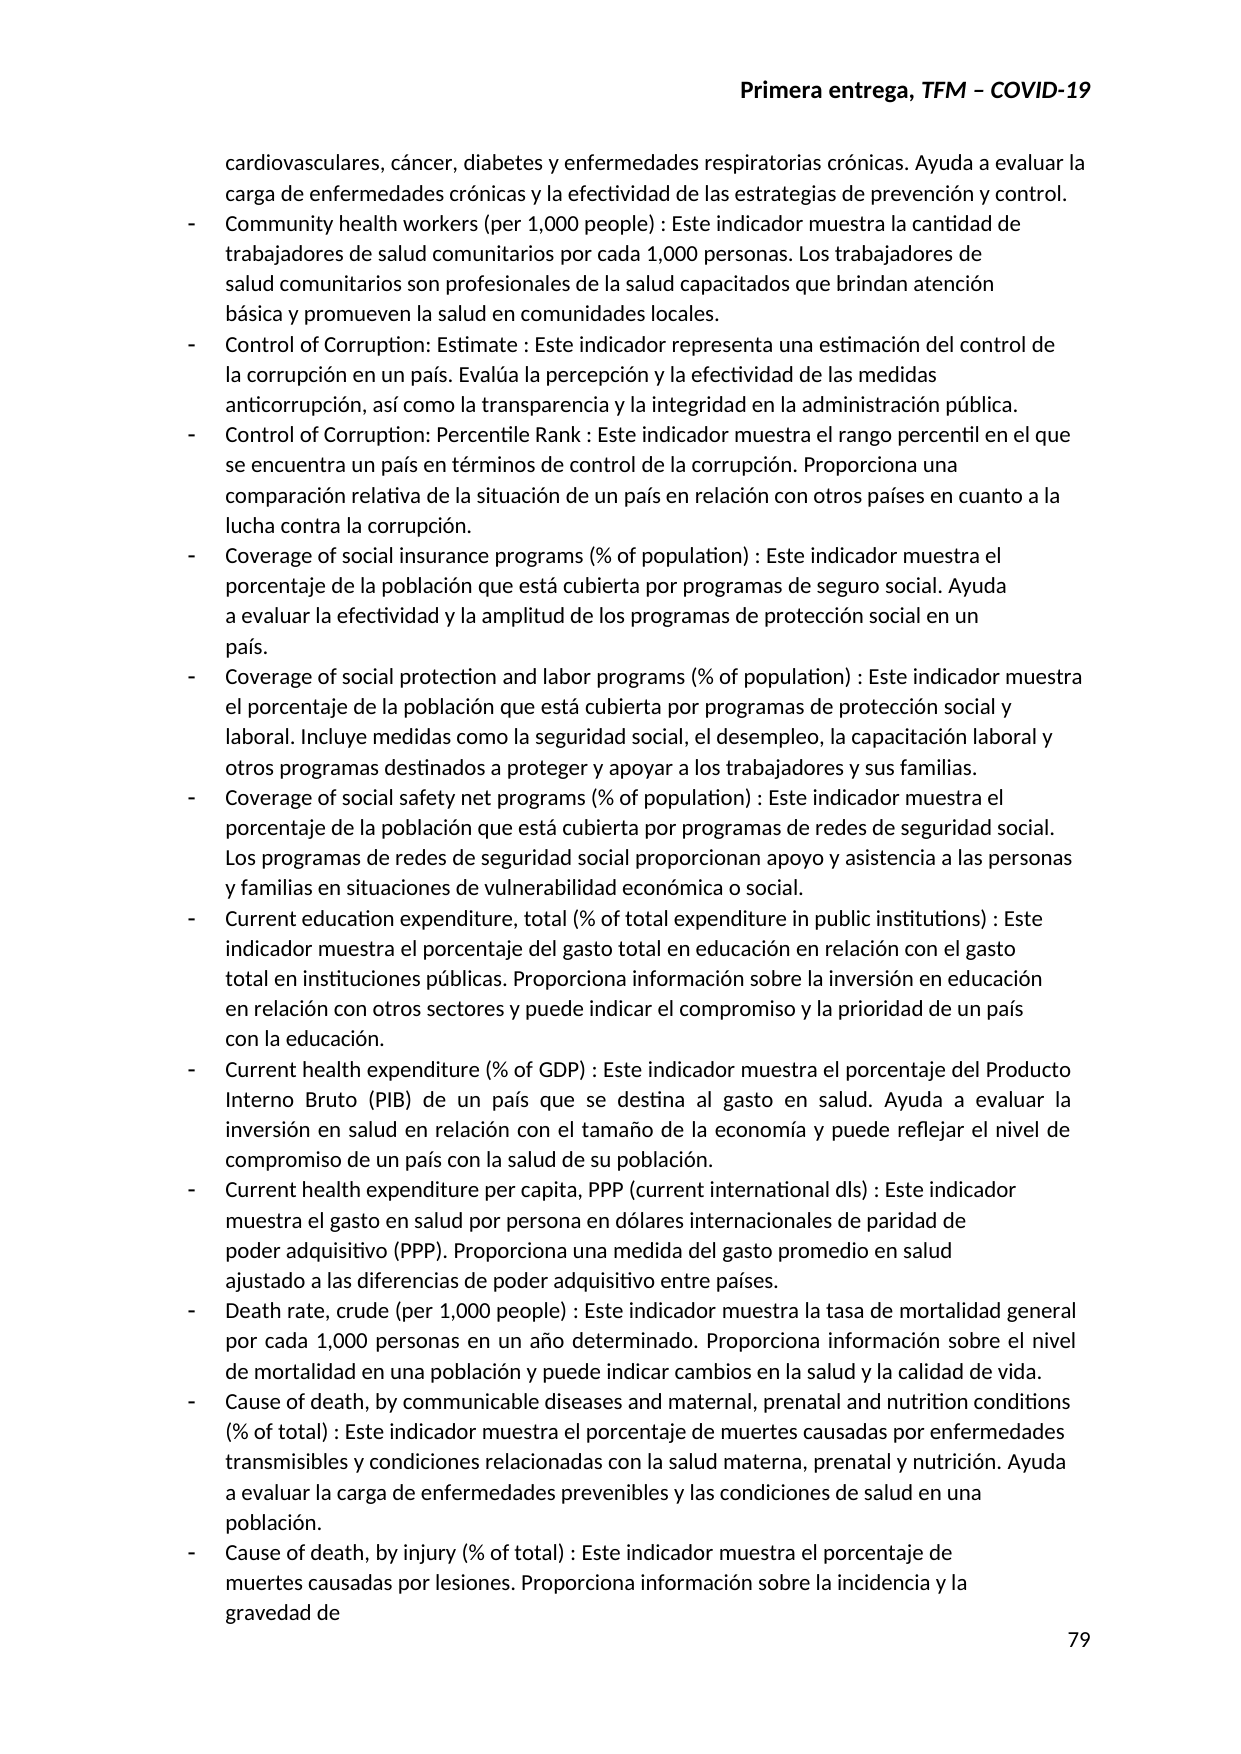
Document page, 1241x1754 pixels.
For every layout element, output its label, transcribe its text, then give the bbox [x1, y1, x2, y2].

list Current health expenditure (% of GDP) : Este indicador muestra el porcentaje del Producto Interno Bruto (PIB) de un país que se destina al gasto en salud. Ayuda a evaluar la inversión en salud en relación con el tamaño de la economía y puede reflejar el nivel de compromiso de un país con la salud de su población. [188, 1055, 1071, 1173]
list Cause of death, by communicable diseases and maternal, prenatal and nutrition conditions (% of total) : Este indicador muestra el porcentaje de muertes causadas por enfermedades transmisibles y condiciones relacionadas con la salud materna, prenatal y nutrición. Ayuda a evaluar la carga de enfermedades prevenibles y las condiciones de salud en una población. [188, 1387, 1080, 1536]
list Coverage of social safety net programs (% of population) : Este indicador muestra el porcentaje de la población que está cubierta por programas de redes de seguridad social. Los programas de redes de seguridad social proporcionan apoyo y asistencia a las personas y familias en situaciones de vulnerabilidad económica o social. [188, 783, 1086, 902]
list Current education expenditure, total (% of total expenditure in public institutions) : Este indicador muestra el porcentaje del gasto total en educación en relación con el gasto total en instituciones públicas. Proporciona información sobre la inversión en educación en relación con otros sectores y puede indicar el compromiso y la prioridad de un país con la educación. [188, 904, 1063, 1053]
list Coverage of social protection and labor programs (% of population) : Este indicador muestra el porcentaje de la población que está cubierta por programas de protección social y laboral. Incluye medidas como la seguridad social, el desempleo, la capacitación laboral y otros programas destinados a proteger y apoyar a los trabajadores y sus familias. [188, 662, 1085, 781]
list Control of Corruption: Estimate : Este indicador representa una estimación del control de la corrupción en un país. Evalúa la percepción y la efectividad de las medidas anticorrupción, así como la transparencia y la integridad en la administración pública. [188, 330, 1075, 418]
list Coverage of social insurance programs (% of population) : Este indicador muestra el porcentaje de la población que está cubierta por programas de seguro social. Ayuda a evaluar la efectividad y la amplitud de los programas de protección social en un país. [188, 541, 1021, 660]
text cardiovasculares, cáncer, diabetes y enfermedades respiratorias crónicas. Ayuda a evaluar la carga de enfermedades crónicas y la efectividad de las estrategias de prevención y control. [225, 148, 1091, 207]
list Community health workers (per 1,000 people) : Este indicador muestra la cantidad de trabajadores de salud comunitarios por cada 1,000 personas. Los trabajadores de salud comunitarios son profesionales de la salud capacitados que brindan atención básica y promueven la salud en comunidades locales. [188, 209, 1035, 328]
list Death rate, crude (per 1,000 people) : Este indicador muestra la tasa de mortalidad general por cada 1,000 personas en un año determinado. Proporciona información sobre el nivel de mortalidad en una población y puede indicar cambios en la salud y la calidad de vida. [188, 1296, 1077, 1385]
list Current health expenditure per capita, PPP (current international dls) : Este indicador muestra el gasto en salud por persona en dólares internacionales de paridad de poder adquisitivo (PPP). Proporciona una medida del gasto promedio en salud ajustado a las diferencias de poder adquisitivo entre países. [188, 1176, 1025, 1294]
list Control of Corruption: Percentile Rank : Este indicador muestra el rango percentil en el que se encuentra un país en términos de control de la corrupción. Proporciona una comparación relativa de la situación de un país en relación con otros países en cuanto a la lucha contra la corrupción. [188, 420, 1082, 539]
list Cause of death, by injury (% of total) : Este indicador muestra el porcentaje de muertes causadas por lesiones. Proporciona información sobre la incidencia y la gravedad de [188, 1538, 1033, 1627]
